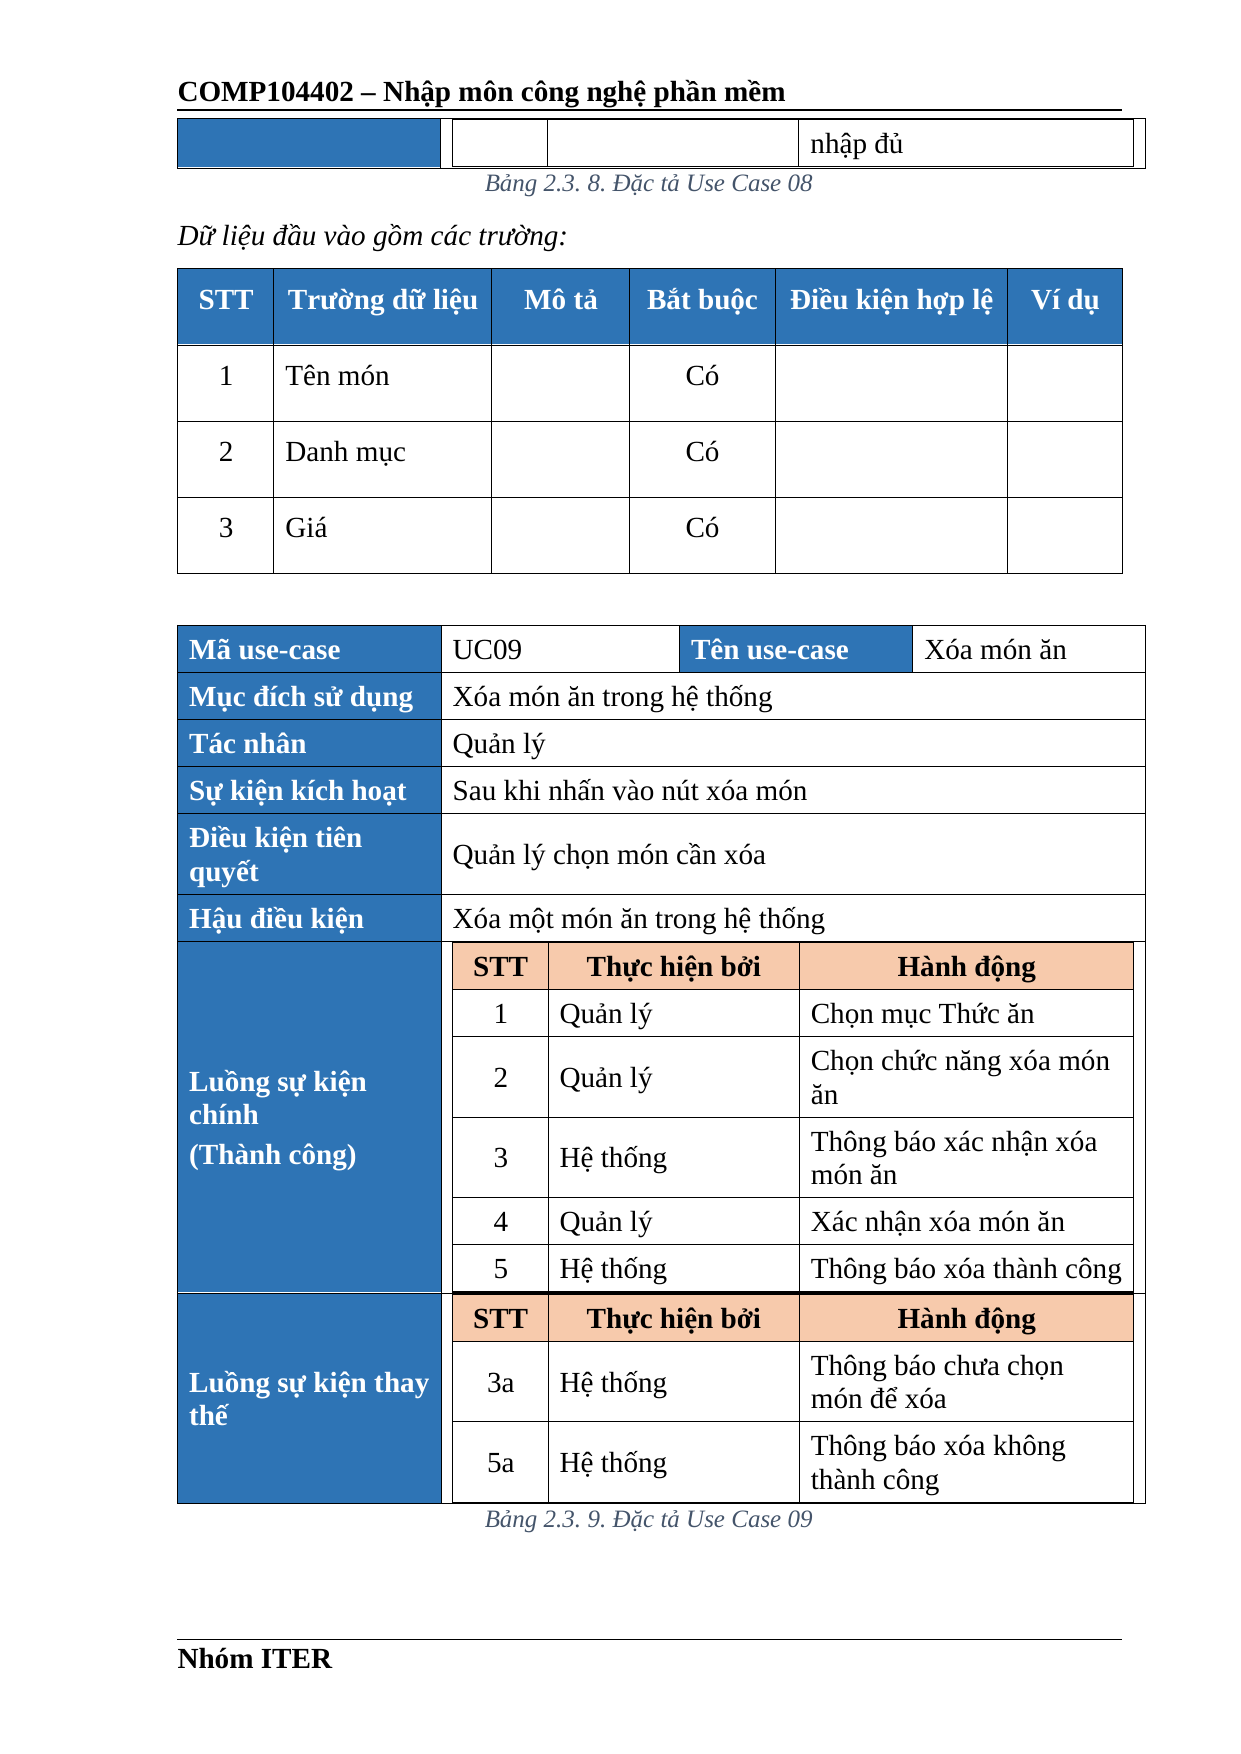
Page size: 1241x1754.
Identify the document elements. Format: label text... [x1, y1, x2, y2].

table_cell [549, 1245, 799, 1291]
table_cell Giá [274, 498, 491, 573]
table_cell 3 [178, 498, 273, 573]
table_cell Tên món [274, 346, 491, 421]
table_header UC09 [442, 626, 679, 672]
table_cell Có [630, 422, 775, 497]
table_cell [1134, 1294, 1145, 1503]
table_header Bắt buộc [630, 269, 775, 344]
table_cell [548, 120, 798, 166]
table_cell [800, 990, 1133, 1036]
table_cell Xóa một món ăn trong hệ thống [442, 895, 1145, 941]
table_cell [492, 498, 629, 573]
text Bảng 2.3. 9. Đặc tả Use Case 09 [177, 1504, 1122, 1533]
table_cell [776, 346, 1007, 421]
table_cell Quản lý [442, 720, 1145, 766]
table_header Điều kiện hợp lệ [776, 269, 1007, 344]
table_cell [800, 1198, 1133, 1244]
table_cell Luồng sự kiện chính (Thành công) [178, 942, 441, 1292]
table_cell [453, 1342, 548, 1421]
table_cell 1 [178, 346, 273, 421]
table_cell [776, 498, 1007, 573]
table_cell [800, 1037, 1133, 1117]
table_header Trường dữ liệu [274, 269, 491, 344]
table_cell [453, 990, 548, 1036]
table_cell [800, 1422, 1133, 1502]
table_cell [549, 1118, 799, 1197]
table_header Mô tả [492, 269, 629, 344]
text Bảng 2.3. 8. Đặc tả Use Case 08 [177, 169, 1122, 197]
table_cell [800, 1245, 1133, 1291]
table_cell Sự kiện kích hoạt [178, 767, 441, 813]
table_cell [1008, 346, 1122, 421]
table_cell [1134, 942, 1145, 1292]
table_cell Xóa món ăn trong hệ thống [442, 673, 1145, 719]
table_cell [799, 120, 1133, 166]
table_cell Có [630, 346, 775, 421]
table_cell Luồng sự kiện thay thế [178, 1294, 441, 1503]
table_cell [441, 119, 452, 167]
table_cell [549, 1422, 799, 1502]
table_cell [549, 1342, 799, 1421]
table_header STT [178, 269, 273, 344]
table_cell [453, 1037, 548, 1117]
table_header Mã use-case [178, 626, 441, 672]
table_cell [1008, 422, 1122, 497]
table_cell Quản lý chọn món cần xóa [442, 814, 1145, 894]
table_cell [1134, 119, 1145, 167]
table_cell [492, 346, 629, 421]
table_cell [453, 1422, 548, 1502]
table_cell Hậu điều kiện [178, 895, 441, 941]
table_cell [453, 1118, 548, 1197]
table_cell Có [630, 498, 775, 573]
table_header Xóa món ăn [913, 626, 1145, 672]
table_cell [178, 119, 440, 167]
table_header Tên use-case [680, 626, 912, 672]
table_cell [800, 1342, 1133, 1421]
table_cell [549, 990, 799, 1036]
table_cell [549, 1198, 799, 1244]
table_cell Sau khi nhấn vào nút xóa món [442, 767, 1145, 813]
table_cell [549, 1037, 799, 1117]
table_cell [453, 1245, 548, 1291]
table_cell [453, 1198, 548, 1244]
table_cell [442, 1294, 452, 1503]
text Dữ liệu đầu vào gồm các trường: [177, 218, 1122, 252]
table_cell 2 [178, 422, 273, 497]
table_header Ví dụ [1008, 269, 1122, 344]
table_cell Điều kiện tiên quyết [178, 814, 441, 894]
table_cell [442, 942, 452, 1292]
table_cell Danh mục [274, 422, 491, 497]
table_cell [1008, 498, 1122, 573]
table_cell Mục đích sử dụng [178, 673, 441, 719]
table_cell [800, 1118, 1133, 1197]
table_cell [492, 422, 629, 497]
table_cell [776, 422, 1007, 497]
table_cell Tác nhân [178, 720, 441, 766]
table_cell [453, 120, 547, 166]
